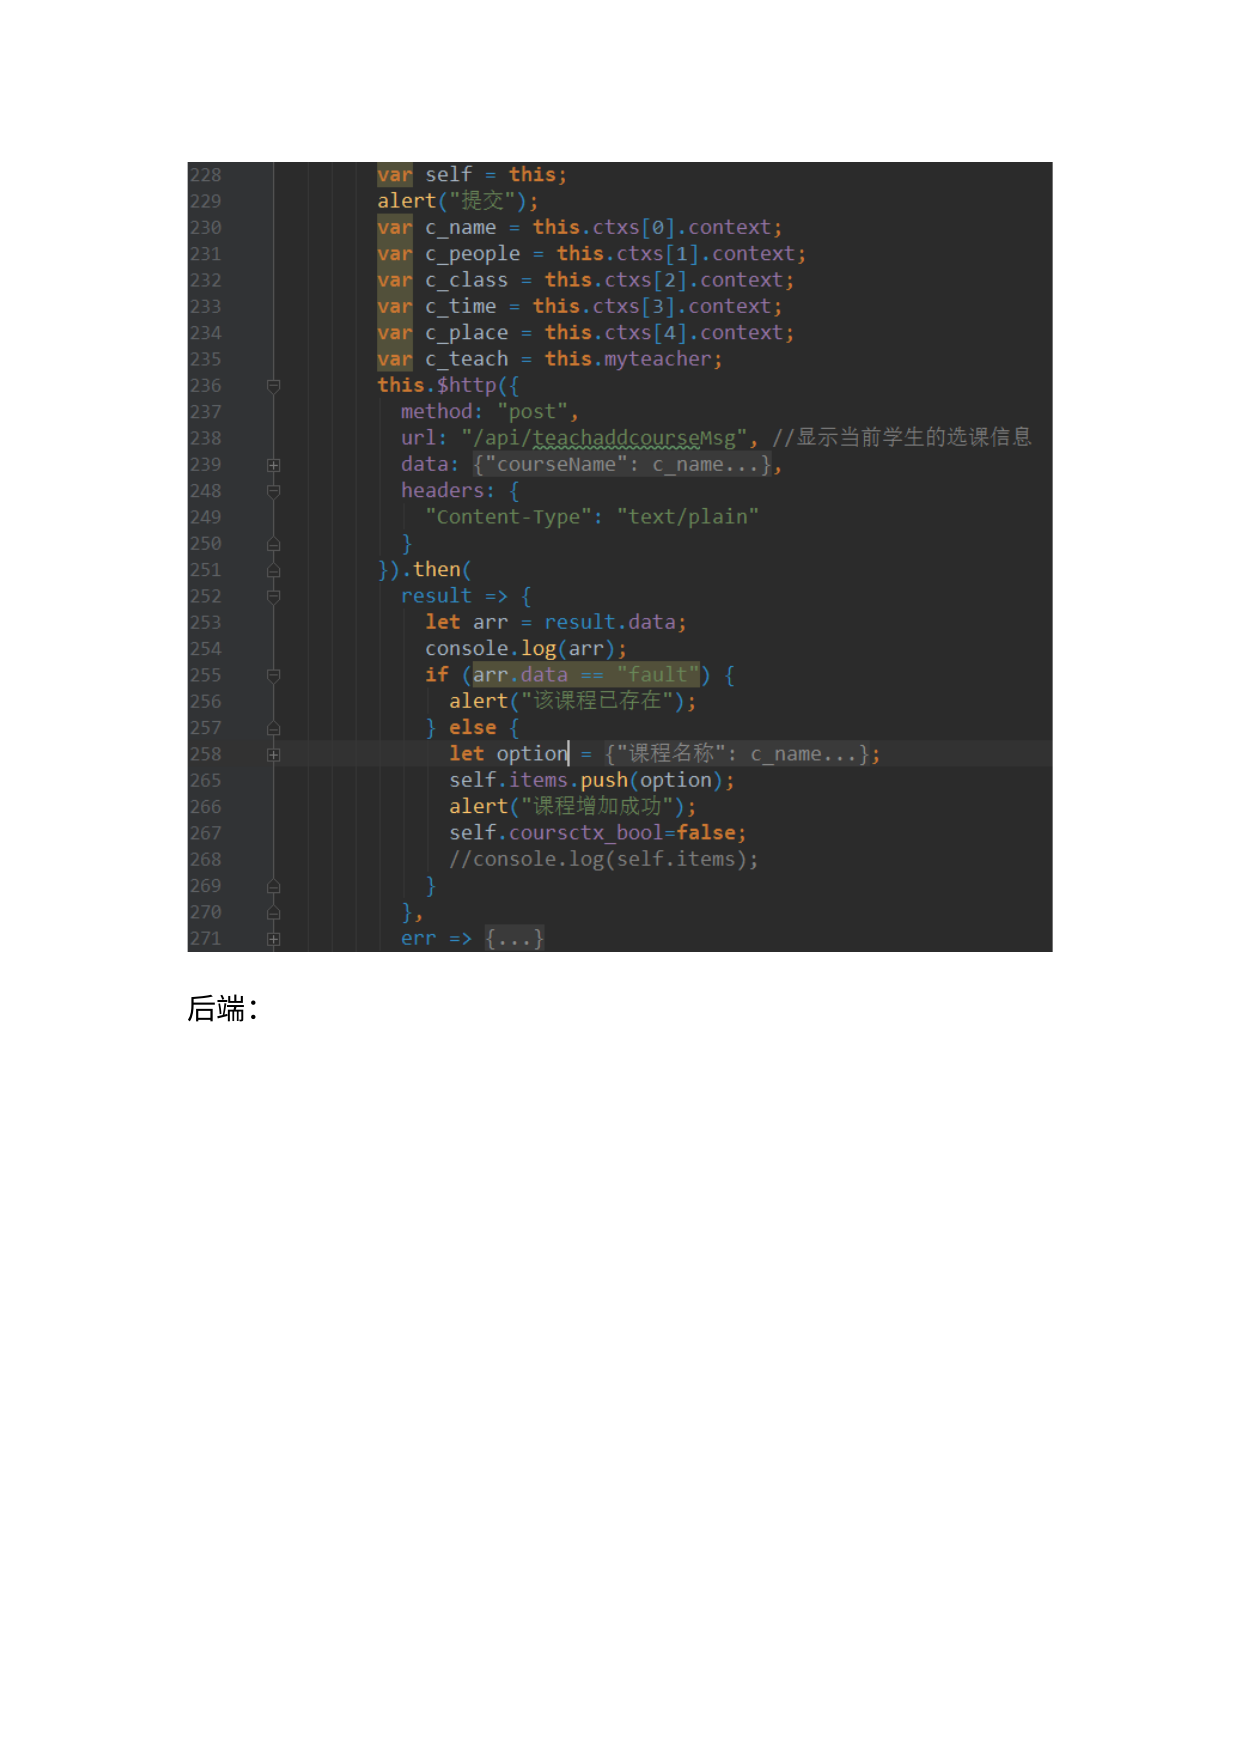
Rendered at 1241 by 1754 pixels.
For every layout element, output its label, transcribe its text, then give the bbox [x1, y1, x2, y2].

text 后端： [187, 974, 1053, 1039]
picture [187, 162, 1053, 952]
